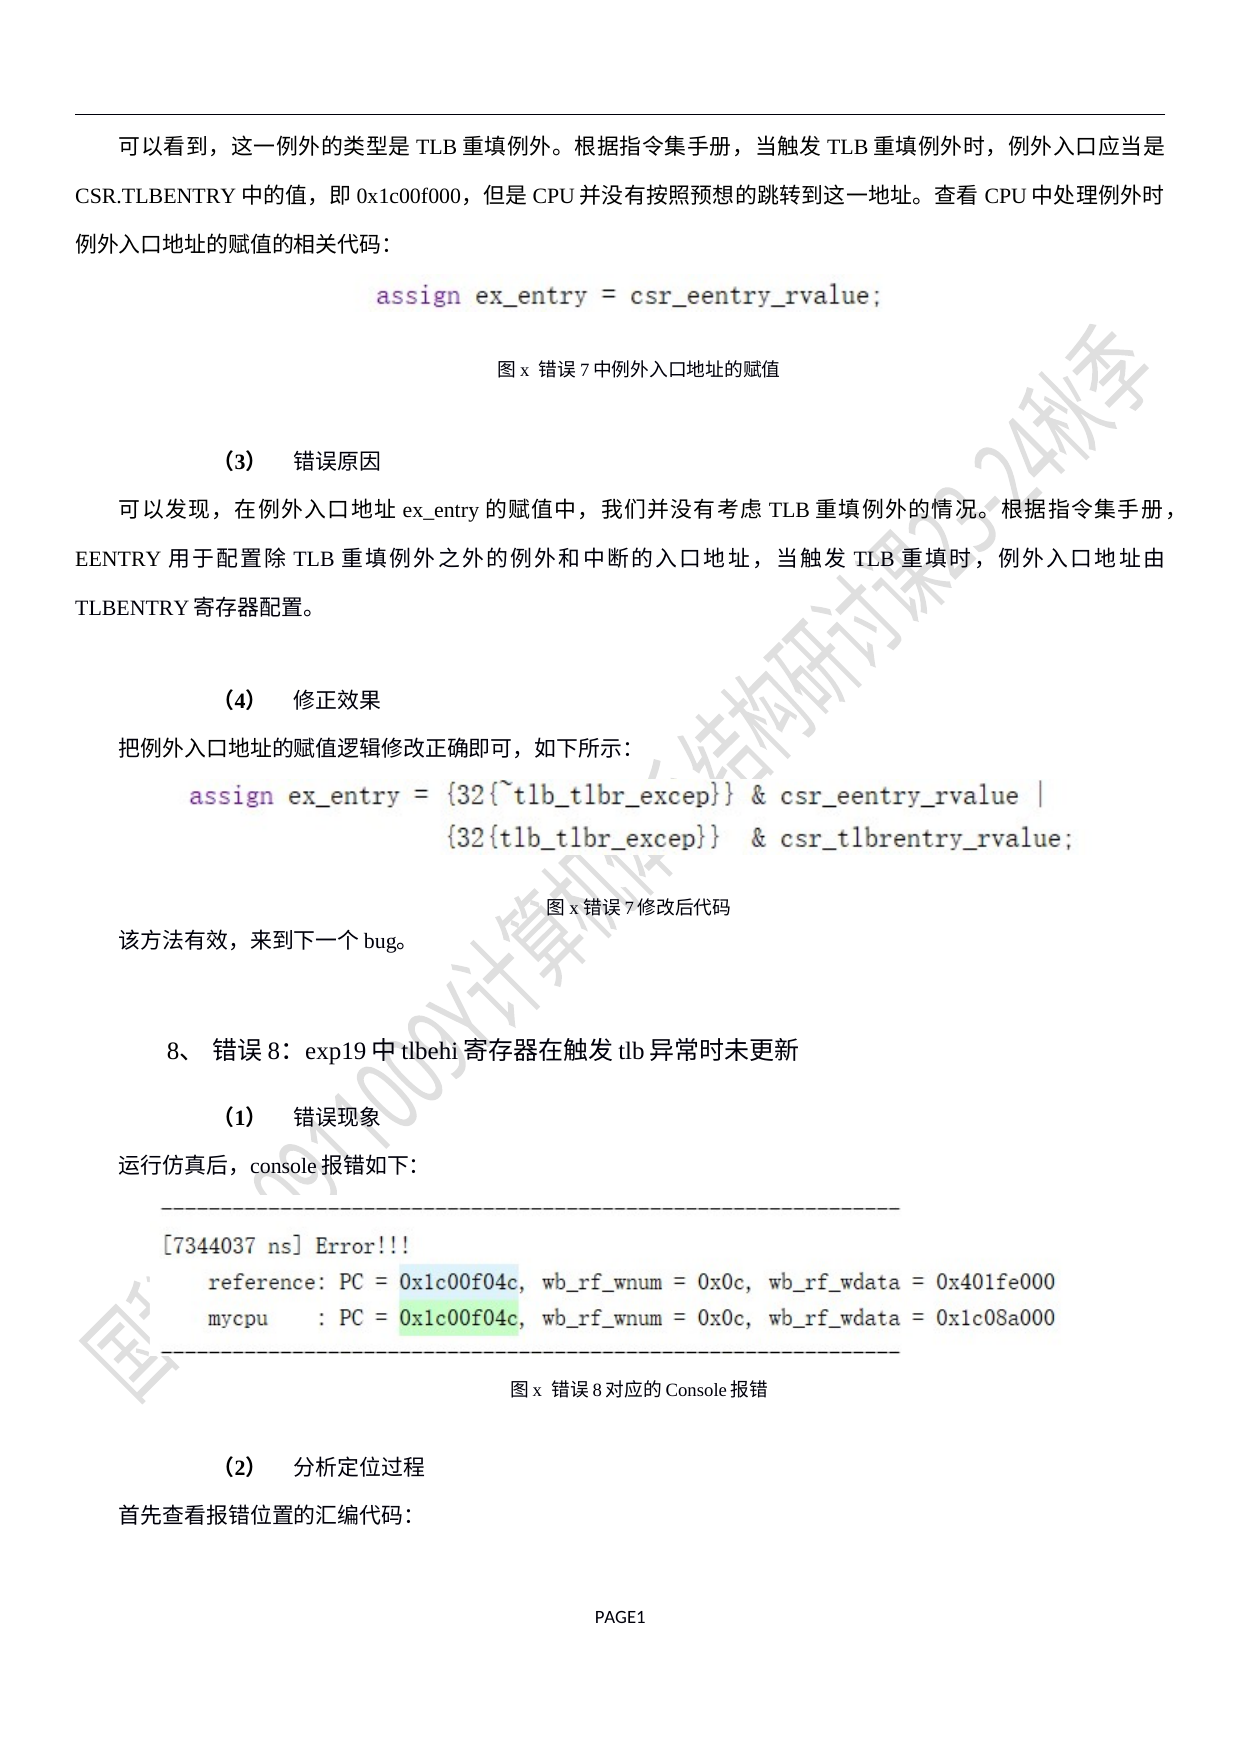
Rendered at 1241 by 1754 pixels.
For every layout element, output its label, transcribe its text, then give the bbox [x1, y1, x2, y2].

list 分析定位过程 [212, 1449, 1165, 1482]
text 运行仿真后，console报错如下： [75, 1147, 1165, 1180]
list 错误现象 [212, 1099, 1165, 1132]
picture [331, 274, 953, 312]
text 首先查看报错位置的汇编代码： [75, 1498, 1165, 1530]
text 可以发现，在例外入口地址ex_entry的赋值中，我们并没有考虑TLB重填例外的情况。根据指令集手册，EENTRY用于配置除TLB重填例外之外的例外和中断的入口地址，当触发TLB重填时，例外入口地址由TLBENTRY寄存器配置。 [75, 492, 1165, 622]
text 图x 错误7修改后代码 [75, 890, 1165, 923]
text 图x 错误8对应的Console报错 [75, 1372, 1165, 1404]
text 把例外入口地址的赋值逻辑修改正确即可，如下所示： [75, 731, 1165, 763]
picture [166, 779, 1118, 855]
picture [149, 1195, 1135, 1356]
list 错误原因 [212, 443, 1165, 476]
text 图x 错误7中例外入口地址的赋值 [75, 352, 1165, 385]
text 可以看到，这一例外的类型是TLB重填例外。根据指令集手册，当触发TLB重填例外时，例外入口应当是CSR.TLBENTRY中的值，即0x1c00f000，但是CPU并没有按照预想的跳转到这一地址。查看CPU中处理例外时例外入口地址的赋值的相关代码： [75, 129, 1165, 259]
list 修正效果 [212, 683, 1165, 715]
text 该方法有效，来到下一个bug。 [75, 923, 1165, 955]
list 错误8：exp19中tlbehi寄存器在触发tlb异常时未更新 [167, 1016, 1165, 1081]
